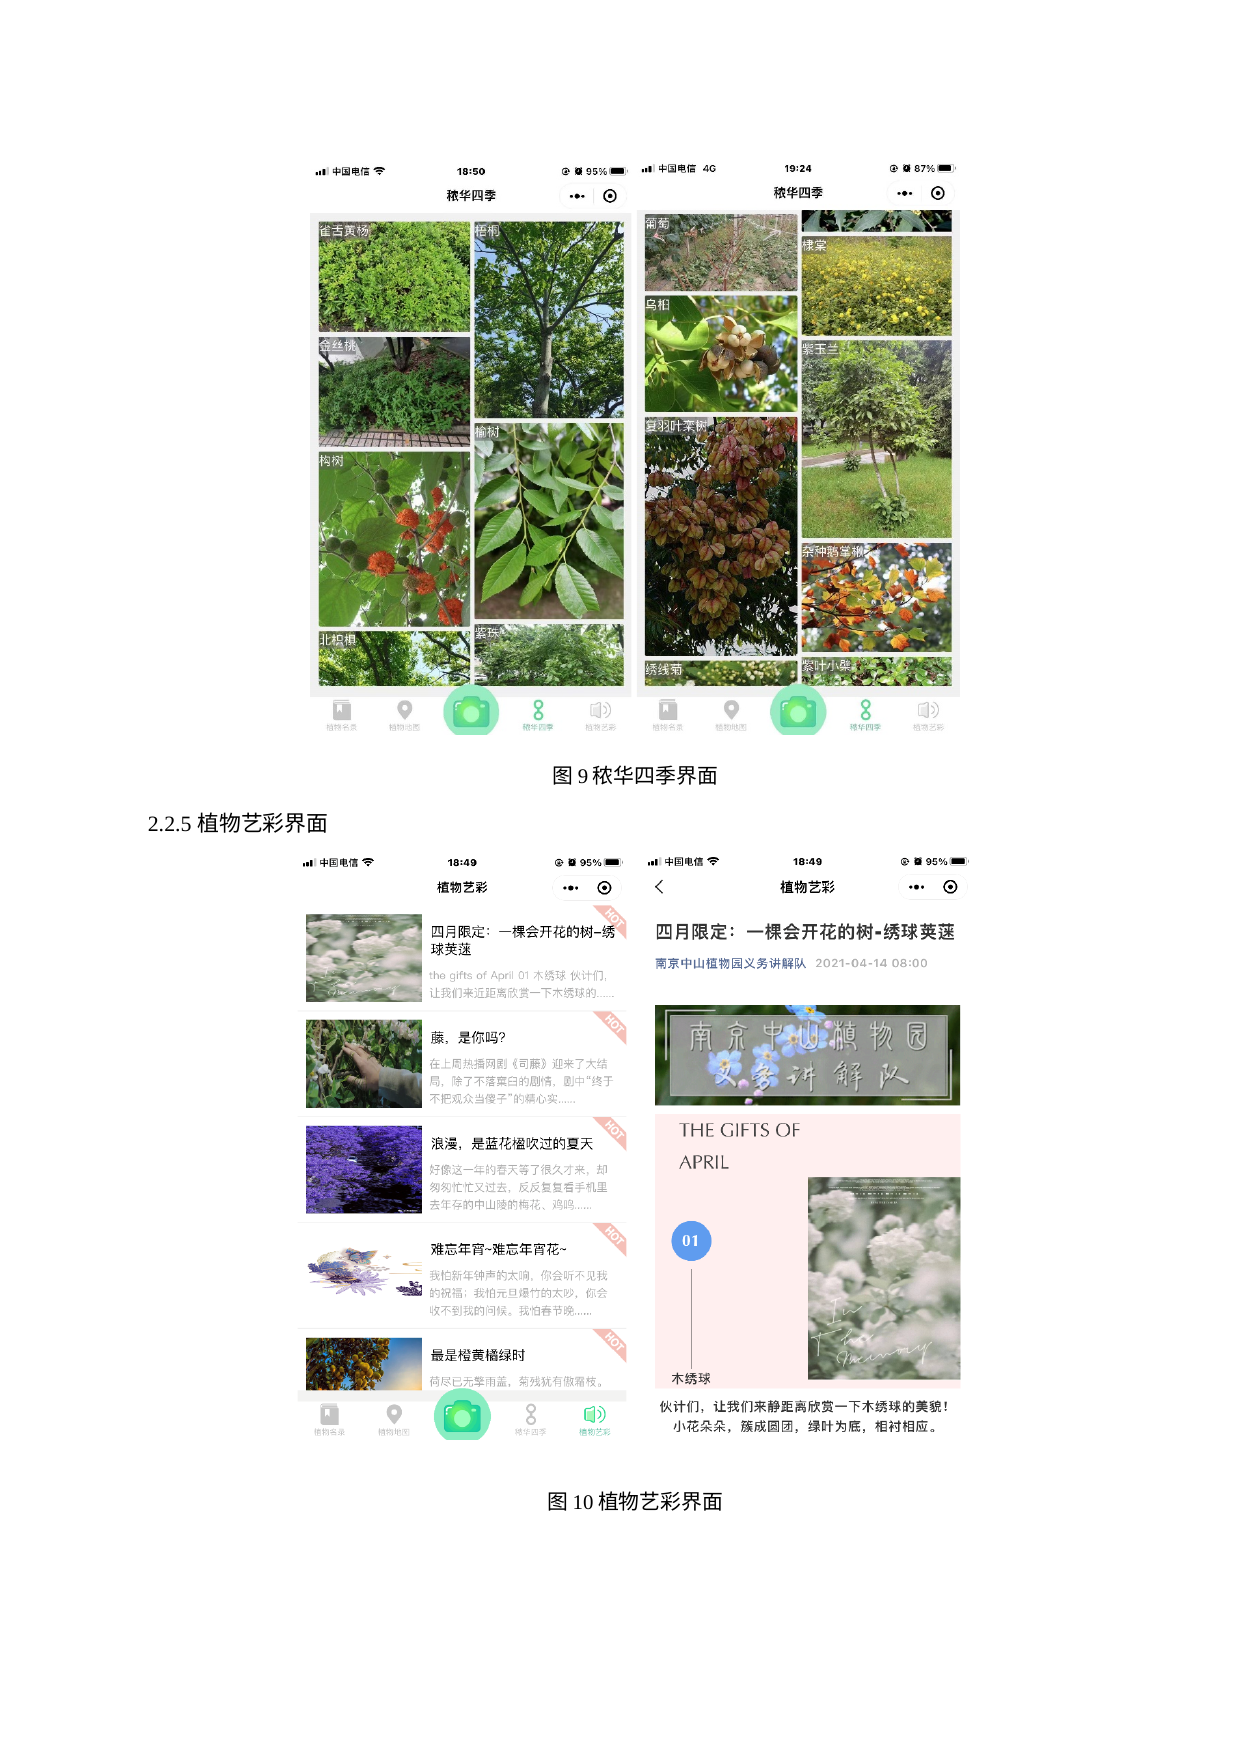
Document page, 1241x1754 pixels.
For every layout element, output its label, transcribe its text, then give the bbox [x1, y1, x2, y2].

picture [636, 160, 960, 735]
text 图 9 秾华四季界面 [148, 758, 1122, 791]
picture [310, 163, 632, 735]
picture [642, 854, 973, 1440]
text 2.2.5 植物艺彩界面 [148, 806, 1122, 838]
text 图 10 植物艺彩界面 [148, 1484, 1122, 1517]
picture [297, 855, 627, 1440]
